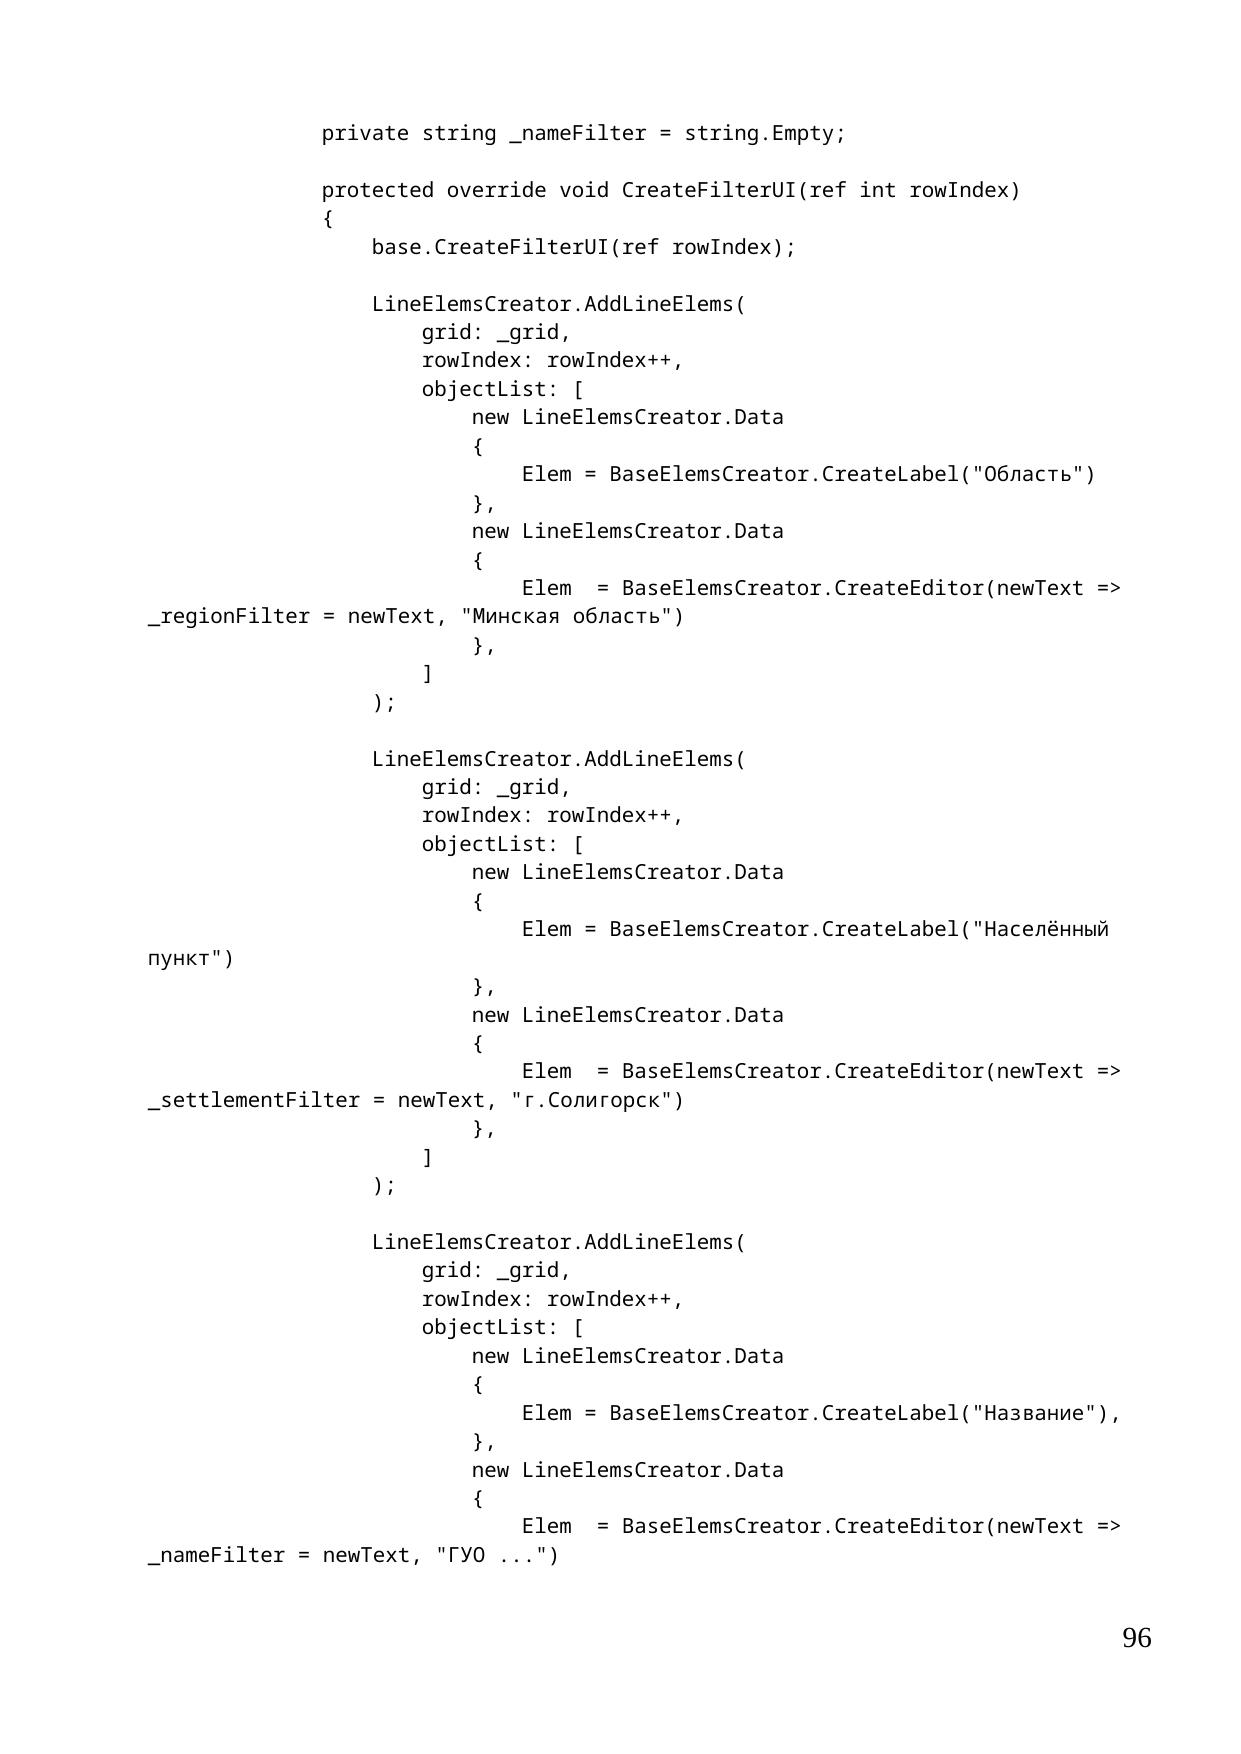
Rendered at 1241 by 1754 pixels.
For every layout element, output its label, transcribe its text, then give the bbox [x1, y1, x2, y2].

text new LineElemsCreator.Data [148, 1455, 1152, 1483]
text objectList: [ [148, 829, 1152, 857]
text { [148, 203, 1152, 232]
text new LineElemsCreator.Data [148, 402, 1152, 431]
text Elem = BaseElemsCreator.CreateLabel("Область") [148, 459, 1152, 488]
text LineElemsCreator.AddLineElems( [148, 744, 1152, 772]
text rowIndex: rowIndex++, [148, 346, 1152, 374]
text }, [148, 1113, 1152, 1142]
text { [148, 1483, 1152, 1512]
text LineElemsCreator.AddLineElems( [148, 289, 1152, 317]
text LineElemsCreator.AddLineElems( [148, 1227, 1152, 1256]
text new LineElemsCreator.Data [148, 516, 1152, 545]
text new LineElemsCreator.Data [148, 857, 1152, 886]
text ); [148, 687, 1152, 715]
text base.CreateFilterUI(ref rowIndex); [148, 232, 1152, 260]
text ] [148, 658, 1152, 687]
text Elem = BaseElemsCreator.CreateLabel("Название"), [148, 1398, 1152, 1426]
text rowIndex: rowIndex++, [148, 801, 1152, 829]
text }, [148, 488, 1152, 516]
text { [148, 1028, 1152, 1057]
text { [148, 545, 1152, 573]
text }, [148, 971, 1152, 1000]
text }, [148, 1426, 1152, 1455]
text private string _nameFilter = string.Empty; [148, 118, 1152, 147]
text Elem = BaseElemsCreator.CreateEditor(newText => _nameFilter = newText, "ГУО ...") [148, 1512, 1152, 1568]
text }, [148, 630, 1152, 658]
text grid: _grid, [148, 772, 1152, 801]
text Elem = BaseElemsCreator.CreateEditor(newText => _regionFilter = newText, "Минская область") [148, 573, 1152, 630]
text protected override void CreateFilterUI(ref int rowIndex) [148, 175, 1152, 203]
text { [148, 886, 1152, 914]
text grid: _grid, [148, 1256, 1152, 1284]
text new LineElemsCreator.Data [148, 1341, 1152, 1369]
text ); [148, 1170, 1152, 1199]
text grid: _grid, [148, 317, 1152, 346]
text objectList: [ [148, 374, 1152, 402]
text { [148, 431, 1152, 459]
text Elem = BaseElemsCreator.CreateEditor(newText => _settlementFilter = newText, "г.Солигорск") [148, 1057, 1152, 1113]
text rowIndex: rowIndex++, [148, 1284, 1152, 1312]
text Elem = BaseElemsCreator.CreateLabel("Населённый пункт") [148, 914, 1152, 971]
text ] [148, 1142, 1152, 1170]
text objectList: [ [148, 1312, 1152, 1341]
text { [148, 1369, 1152, 1398]
text new LineElemsCreator.Data [148, 1000, 1152, 1028]
